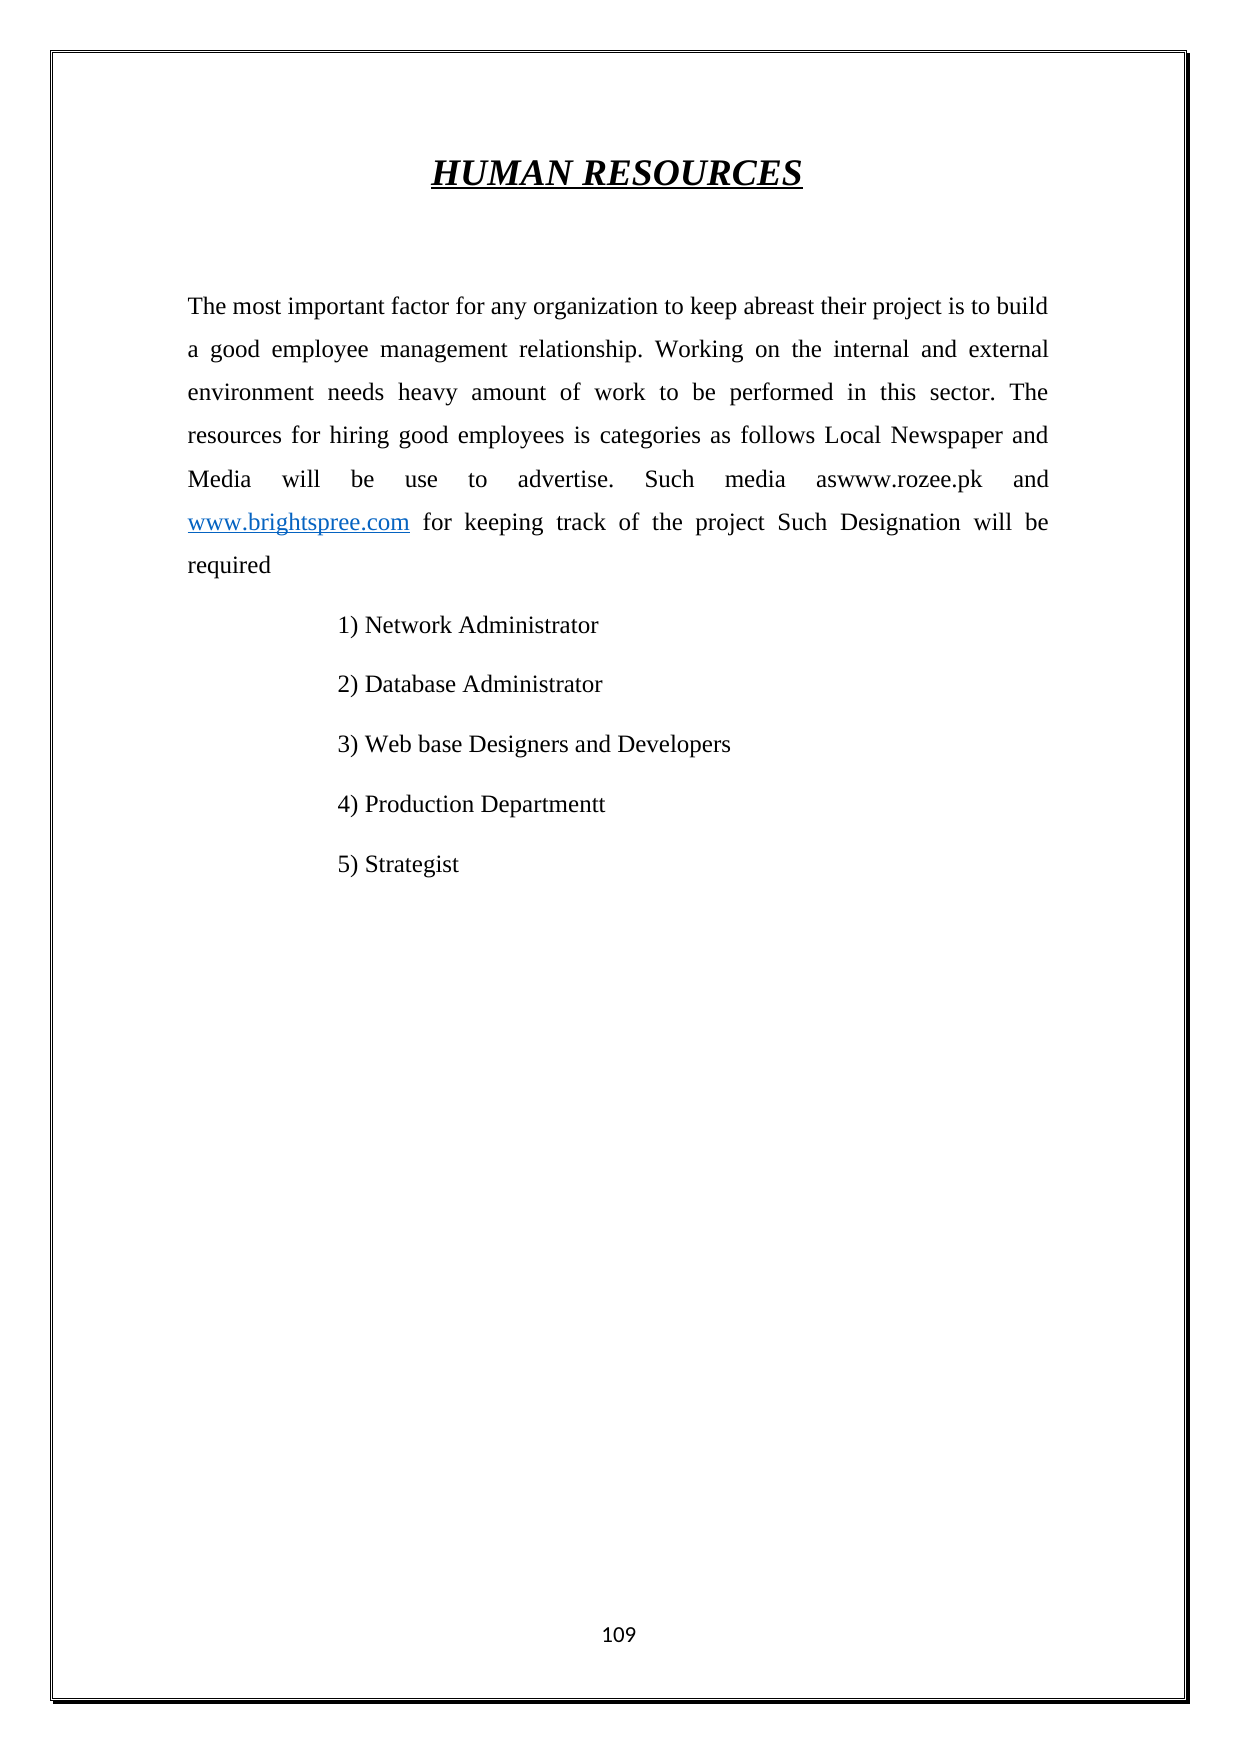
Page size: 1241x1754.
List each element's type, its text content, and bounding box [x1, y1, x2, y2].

text 1) Network Administrator [187, 610, 1049, 638]
text HUMAN RESOURCES [187, 150, 1049, 193]
text 5) Strategist [187, 849, 1049, 878]
text 2) Database Administrator [187, 669, 1049, 698]
text 4) Production Departmentt [187, 789, 1049, 818]
text 3) Web base Designers and Developers [187, 729, 1049, 758]
text The most important factor for any organization to keep abreast their project is to build a good employee management relationship. Working on the internal and external environment needs heavy amount of work to be performed in this sector. The resources for hiring good employees is categories as follows Local Newspaper and Media will be use to advertise. Such media aswww.rozee.pk and www.brightspree.com for keeping track of the project Such Designation will be required [187, 291, 1049, 579]
